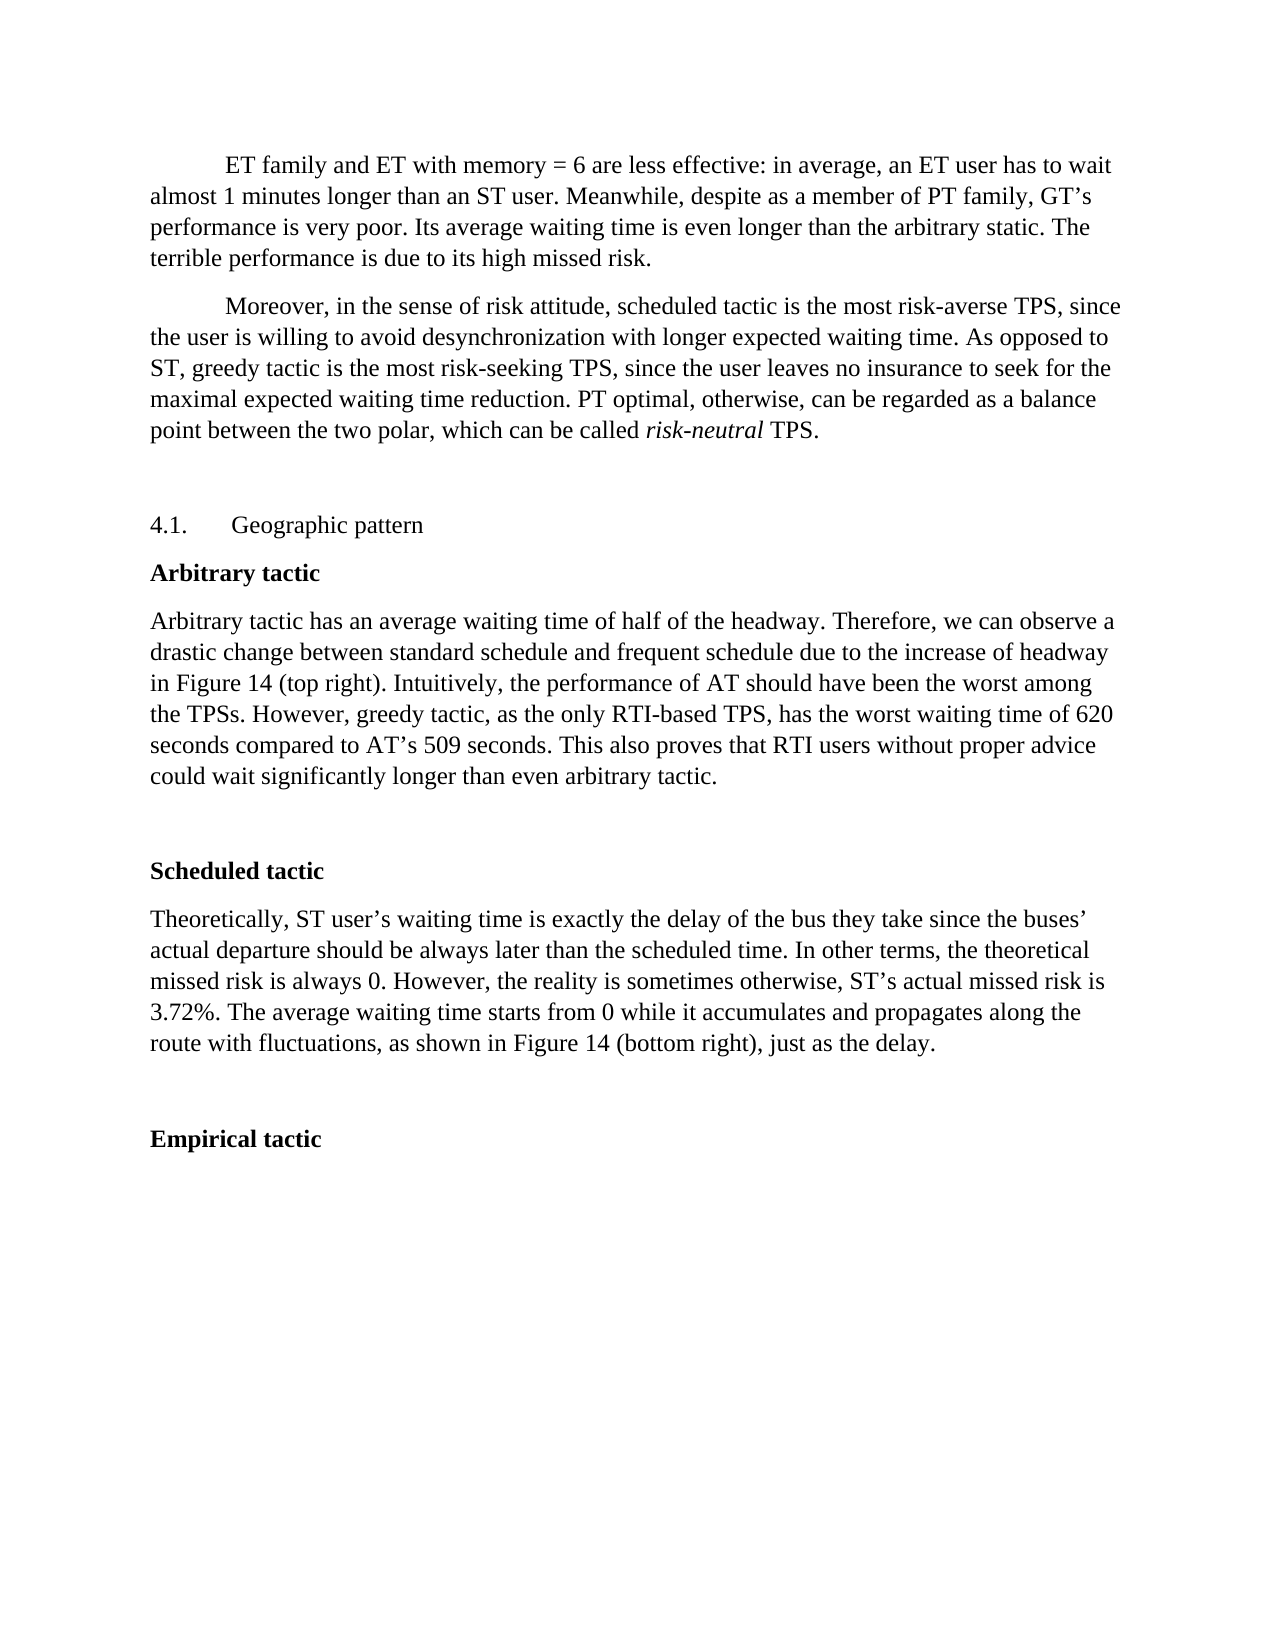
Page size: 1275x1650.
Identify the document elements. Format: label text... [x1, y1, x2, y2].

text Scheduled tactic [150, 856, 1125, 885]
text ET family and ET with memory = 6 are less effective: in average, an ET user has to wait almost 1 minutes longer than an ST user. Meanwhile, despite as a member of PT family, GT’s performance is very poor. Its average waiting time is even longer than the arbitrary static. The terrible performance is due to its high missed risk. [150, 150, 1125, 272]
text Theoretically, ST user’s waiting time is exactly the delay of the bus they take since the buses’ actual departure should be always later than the scheduled time. In other terms, the theoretical missed risk is always 0. However, the reality is sometimes otherwise, ST’s actual missed risk is 3.72%. The average waiting time starts from 0 while it accumulates and propagates along the route with fluctuations, as shown in Figure 14 (bottom right), just as the delay. [150, 904, 1125, 1057]
text Arbitrary tactic [150, 558, 1125, 587]
text Arbitrary tactic has an average waiting time of half of the headway. Therefore, we can observe a drastic change between standard schedule and frequent schedule due to the increase of headway in Figure 14 (top right). Intuitively, the performance of AT should have been the worst among the TPSs. However, greedy tactic, as the only RTI-based TPS, has the worst waiting time of 620 seconds compared to AT’s 509 seconds. This also proves that RTI users without proper advice could wait significantly longer than even arbitrary tactic. [150, 606, 1125, 790]
text Empirical tactic [150, 1124, 1125, 1152]
list Geographic pattern [150, 510, 1125, 539]
text Moreover, in the sense of risk attitude, scheduled tactic is the most risk-averse TPS, since the user is willing to avoid desynchronization with longer expected waiting time. As opposed to ST, greedy tactic is the most risk-seeking TPS, since the user leaves no insurance to seek for the maximal expected waiting time reduction. PT optimal, otherwise, can be regarded as a balance point between the two polar, which can be called risk-neutral TPS. [150, 291, 1125, 444]
